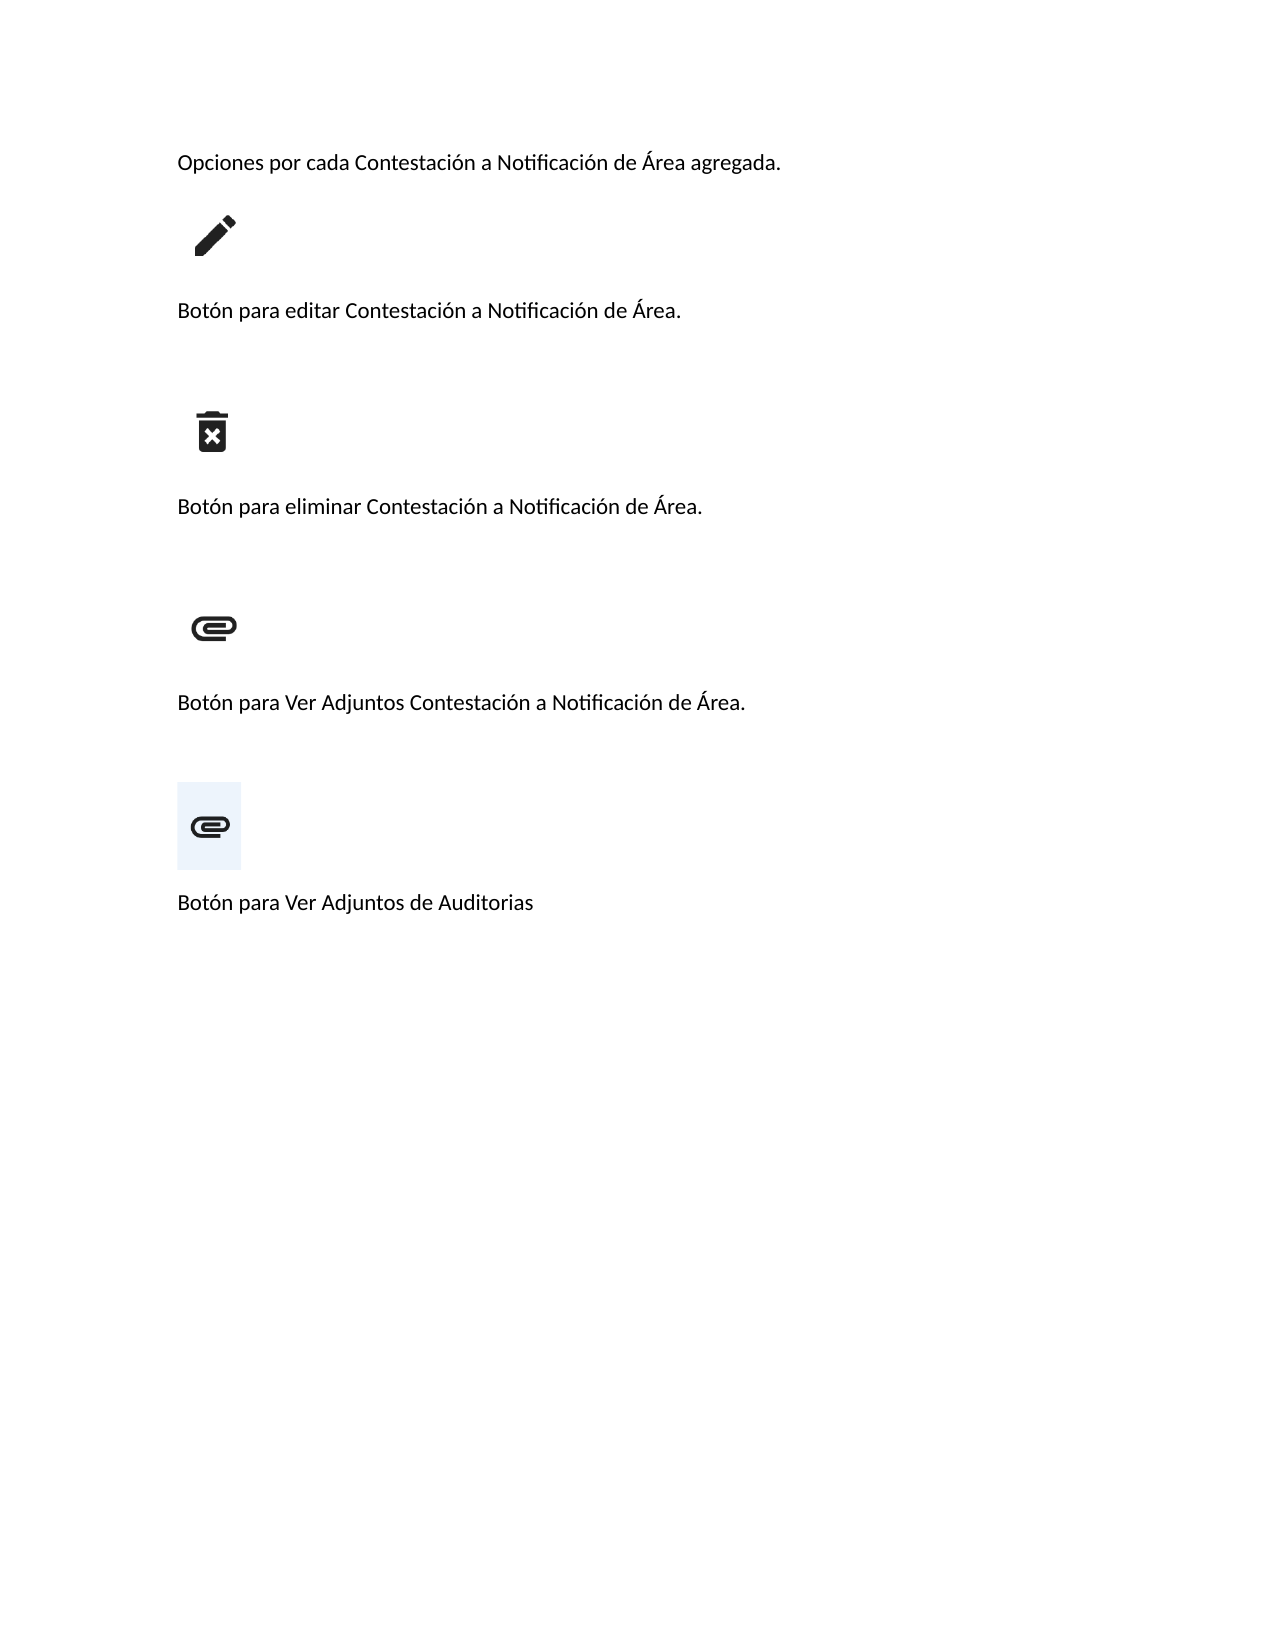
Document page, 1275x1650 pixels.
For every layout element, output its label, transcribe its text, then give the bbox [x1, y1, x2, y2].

text Botón para editar Contestación a Notificación de Área. [177, 297, 1098, 324]
picture [177, 390, 247, 474]
text Opciones por cada Contestación a Notificación de Área agregada. [177, 148, 1098, 176]
text Botón para Ver Adjuntos de Auditorias [177, 888, 1098, 916]
text Botón para eliminar Contestación a Notificación de Área. [177, 492, 1098, 520]
picture [177, 194, 251, 278]
text Botón para Ver Adjuntos Contestación a Notificación de Área. [177, 688, 1098, 716]
picture [177, 782, 242, 870]
picture [177, 586, 250, 670]
